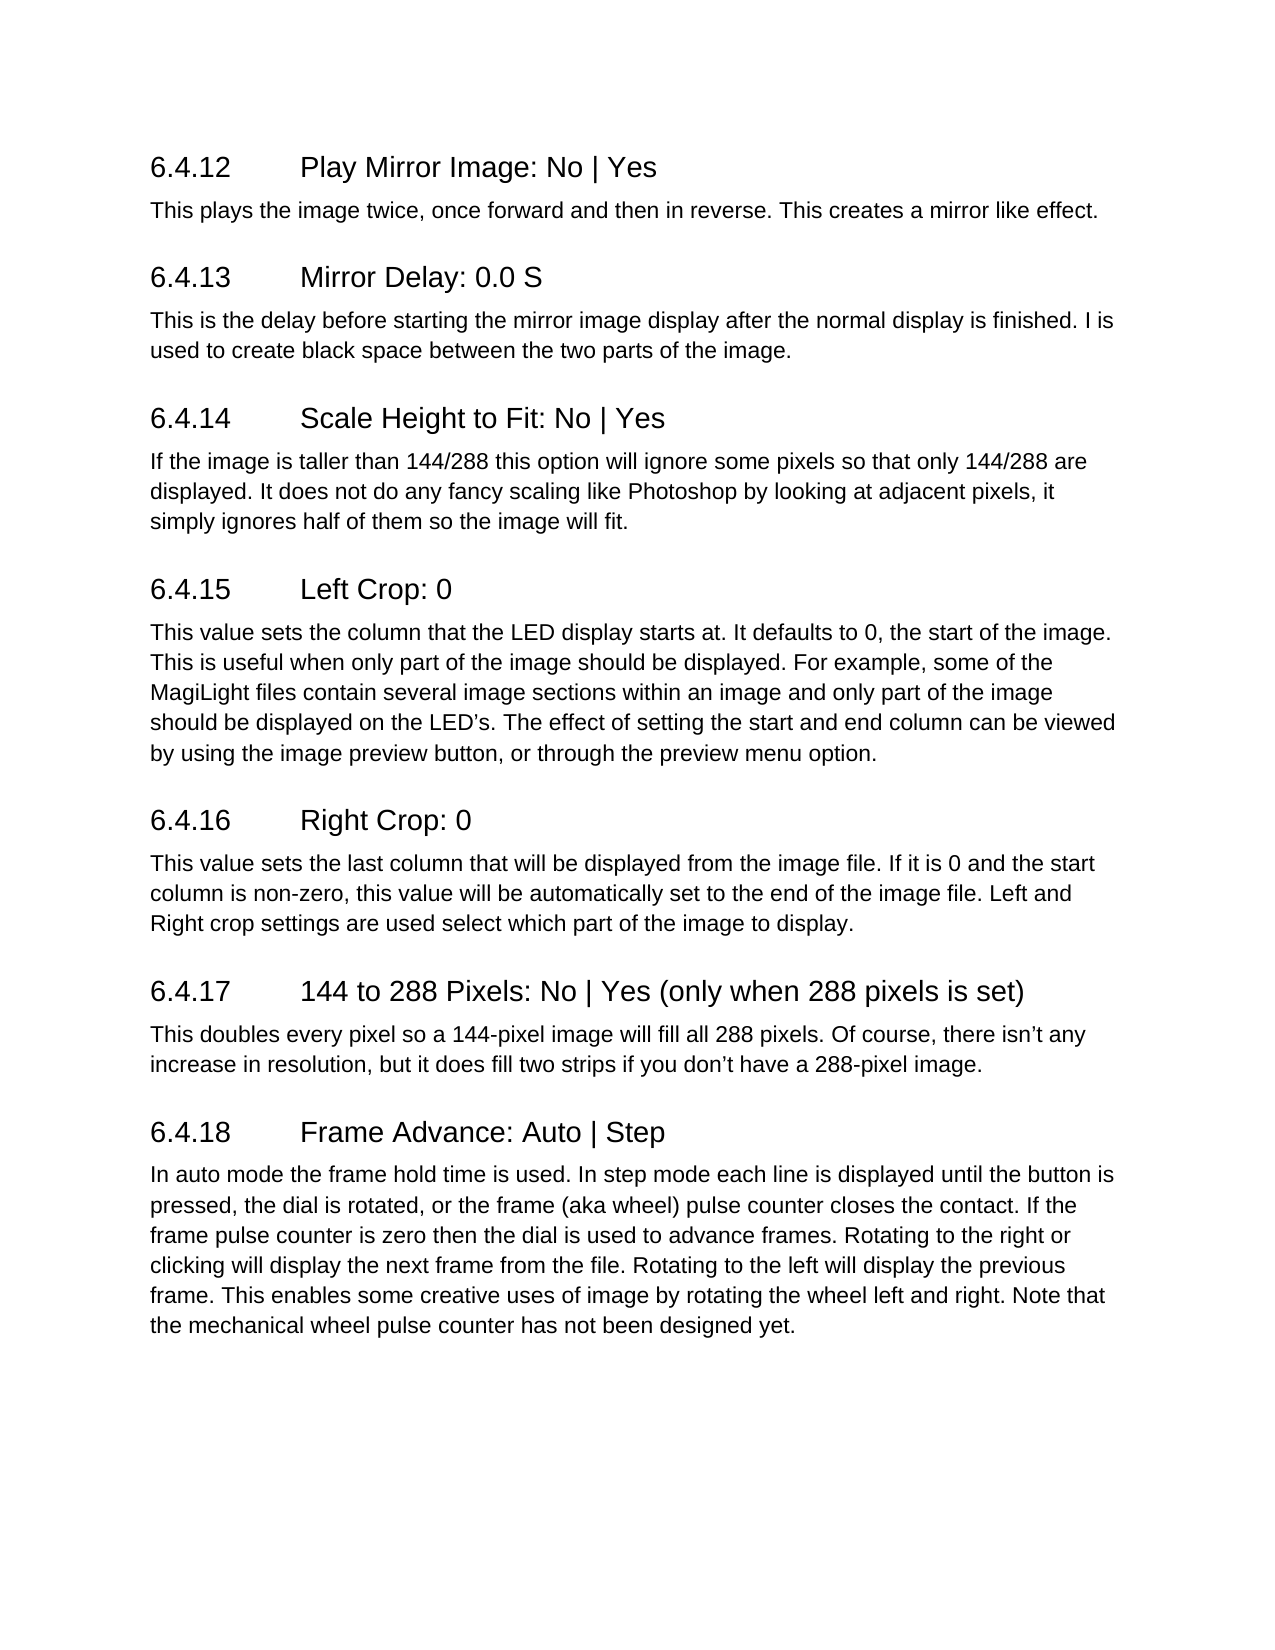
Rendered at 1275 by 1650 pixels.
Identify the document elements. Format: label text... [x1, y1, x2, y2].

subtitle Mirror Delay: 0.0 S [150, 260, 1125, 294]
text This value sets the column that the LED display starts at. It defaults to 0, the start of the image. This is useful when only part of the image should be displayed. For example, some of the MagiLight files contain several image sections within an image and only part of the image should be displayed on the LED’s. The effect of setting the start and end column can be viewed by using the image preview button, or through the preview menu option. [150, 619, 1125, 766]
subtitle Frame Advance: Auto | Step [150, 1114, 1125, 1148]
subtitle Right Crop: 0 [150, 803, 1125, 837]
subtitle Left Crop: 0 [150, 572, 1125, 605]
text In auto mode the frame hold time is used. In step mode each line is displayed until the button is pressed, the dial is rotated, or the frame (aka wheel) pulse counter closes the contact. If the frame pulse counter is zero then the dial is used to advance frames. Rotating to the right or clicking will display the next frame from the file. Rotating to the left will display the previous frame. This enables some creative uses of image by rotating the wheel left and right. Note that the mechanical wheel pulse counter has not been designed yet. [150, 1161, 1125, 1339]
subtitle Play Mirror Image: No | Yes [150, 150, 1125, 183]
subtitle 144 to 288 Pixels: No | Yes (only when 288 pixels is set) [150, 974, 1125, 1007]
text This is the delay before starting the mirror image display after the normal display is finished. I is used to create black space between the two parts of the image. [150, 307, 1125, 364]
text This plays the image twice, once forward and then in reverse. This creates a mirror like effect. [150, 197, 1125, 223]
text If the image is taller than 144/288 this option will ignore some pixels so that only 144/288 are displayed. It does not do any fancy scaling like Photoshop by looking at adjacent pixels, it simply ignores half of them so the image will fit. [150, 448, 1125, 535]
text This doubles every pixel so a 144-pixel image will fill all 288 pixels. Of course, there isn’t any increase in resolution, but it does fill two strips if you don’t have a 288-pixel image. [150, 1021, 1125, 1077]
text This value sets the last column that will be displayed from the image file. If it is 0 and the start column is non-zero, this value will be automatically set to the end of the image file. Left and Right crop settings are used select which part of the image to display. [150, 850, 1125, 937]
subtitle Scale Height to Fit: No | Yes [150, 401, 1125, 434]
